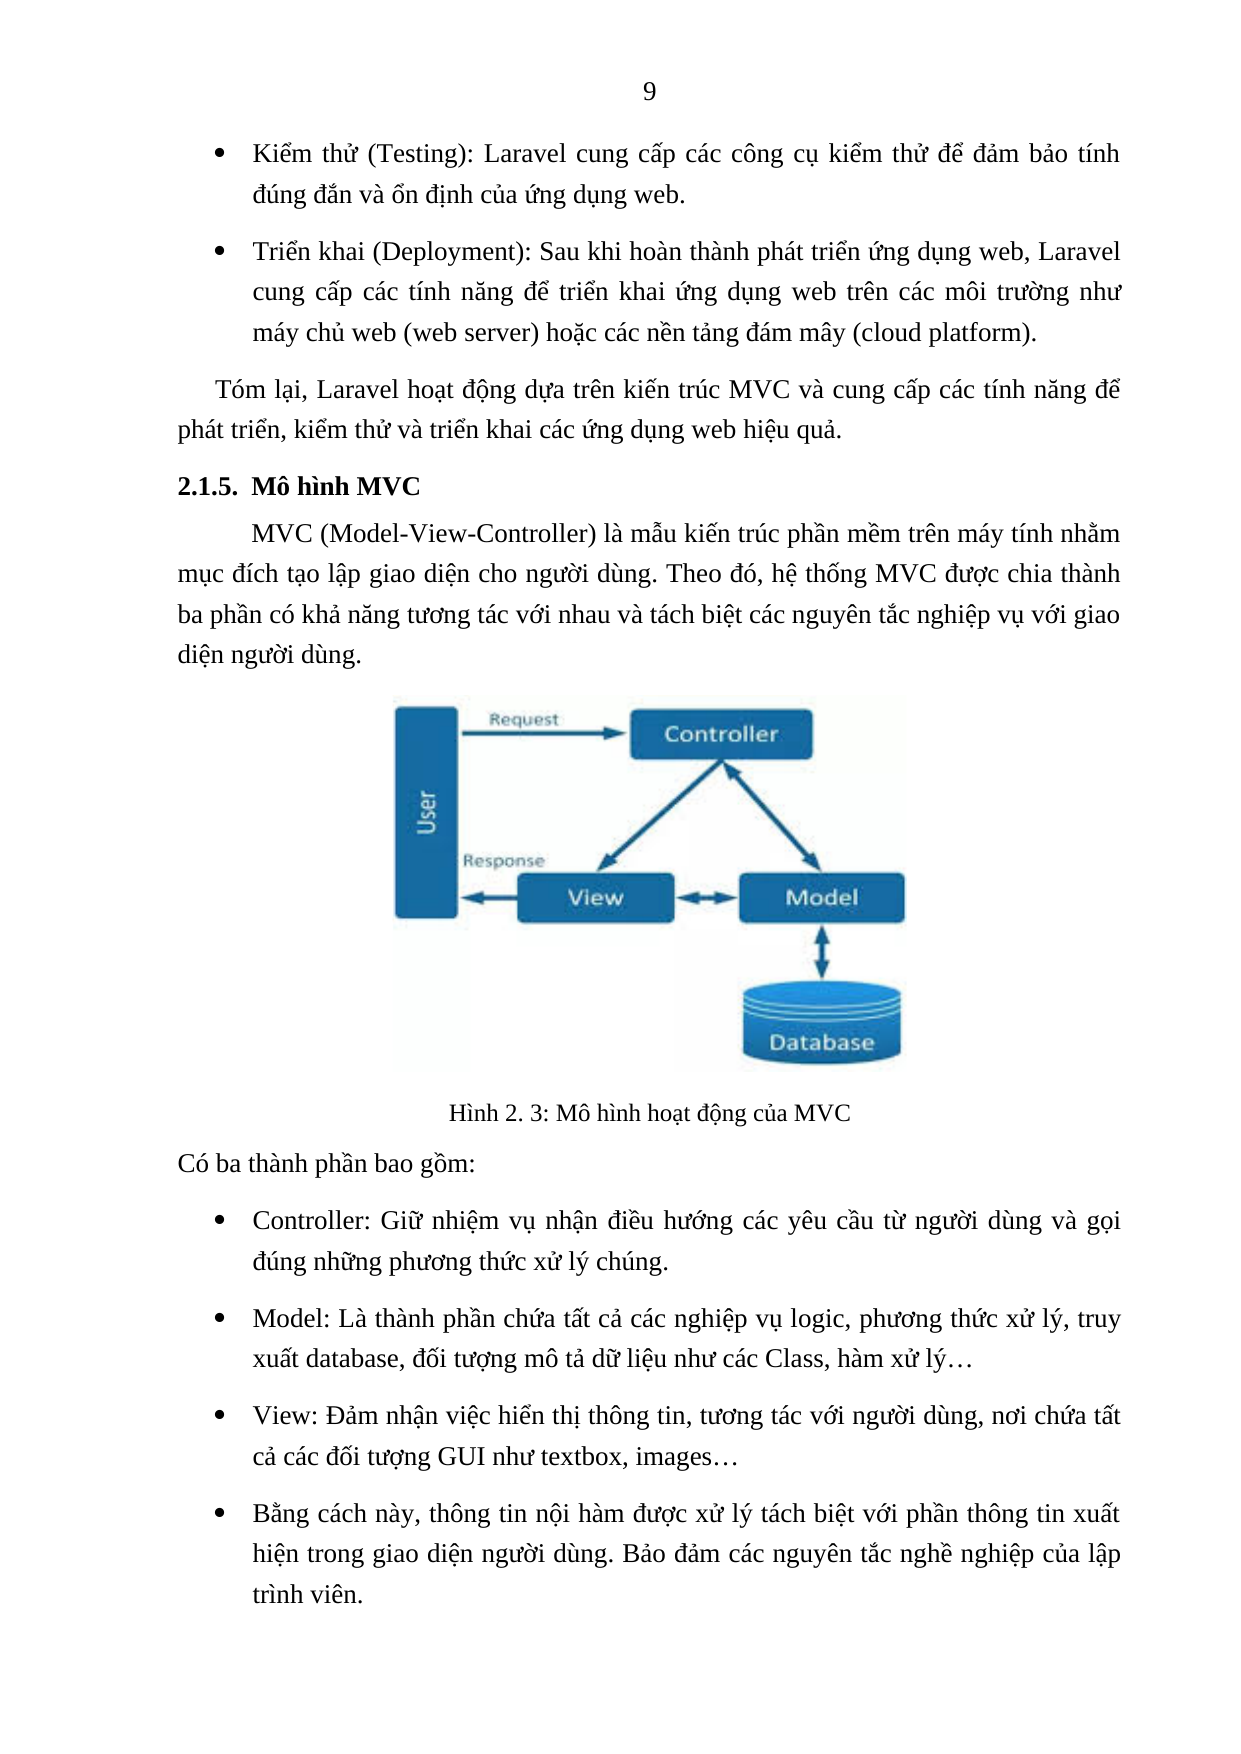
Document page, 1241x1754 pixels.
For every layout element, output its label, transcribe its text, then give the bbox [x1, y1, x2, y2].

list Controller: Giữ nhiệm vụ nhận điều hướng các yêu cầu từ người dùng và gọi đúng những phương thức xử lý chúng. [215, 1204, 1122, 1276]
list Triển khai (Deployment): Sau khi hoàn thành phát triển ứng dụng web, Laravel cung cấp các tính năng để triển khai ứng dụng web trên các môi trường như máy chủ web (web server) hoặc các nền tảng đám mây (cloud platform). [215, 235, 1122, 347]
subtitle Mô hình MVC [177, 470, 1122, 502]
list View: Đảm nhận việc hiển thị thông tin, tương tác với người dùng, nơi chứa tất cả các đối tượng GUI như textbox, images… [215, 1399, 1122, 1471]
picture [392, 695, 907, 1072]
text Tóm lại, Laravel hoạt động dựa trên kiến trúc MVC và cung cấp các tính năng để phát triển, kiểm thử và triển khai các ứng dụng web hiệu quả. [177, 373, 1122, 444]
list Model: Là thành phần chứa tất cả các nghiệp vụ logic, phương thức xử lý, truy xuất database, đối tượng mô tả dữ liệu như các Class, hàm xử lý… [215, 1302, 1122, 1373]
list Bằng cách này, thông tin nội hàm được xử lý tách biệt với phần thông tin xuất hiện trong giao diện người dùng. Bảo đảm các nguyên tắc nghề nghiệp của lập trình viên. [215, 1497, 1122, 1609]
text MVC (Model-View-Controller) là mẫu kiến trúc phần mềm trên máy tính nhằm mục đích tạo lập giao diện cho người dùng. Theo đó, hệ thống MVC được chia thành ba phần có khả năng tương tác với nhau và tách biệt các nguyên tắc nghiệp vụ với giao diện người dùng. [177, 517, 1122, 669]
list Kiểm thử (Testing): Laravel cung cấp các công cụ kiểm thử để đảm bảo tính đúng đắn và ổn định của ứng dụng web. [215, 137, 1122, 209]
text Hình 2. 3: Mô hình hoạt động của MVC [177, 1098, 1122, 1126]
text Có ba thành phần bao gồm: [177, 1147, 1122, 1178]
